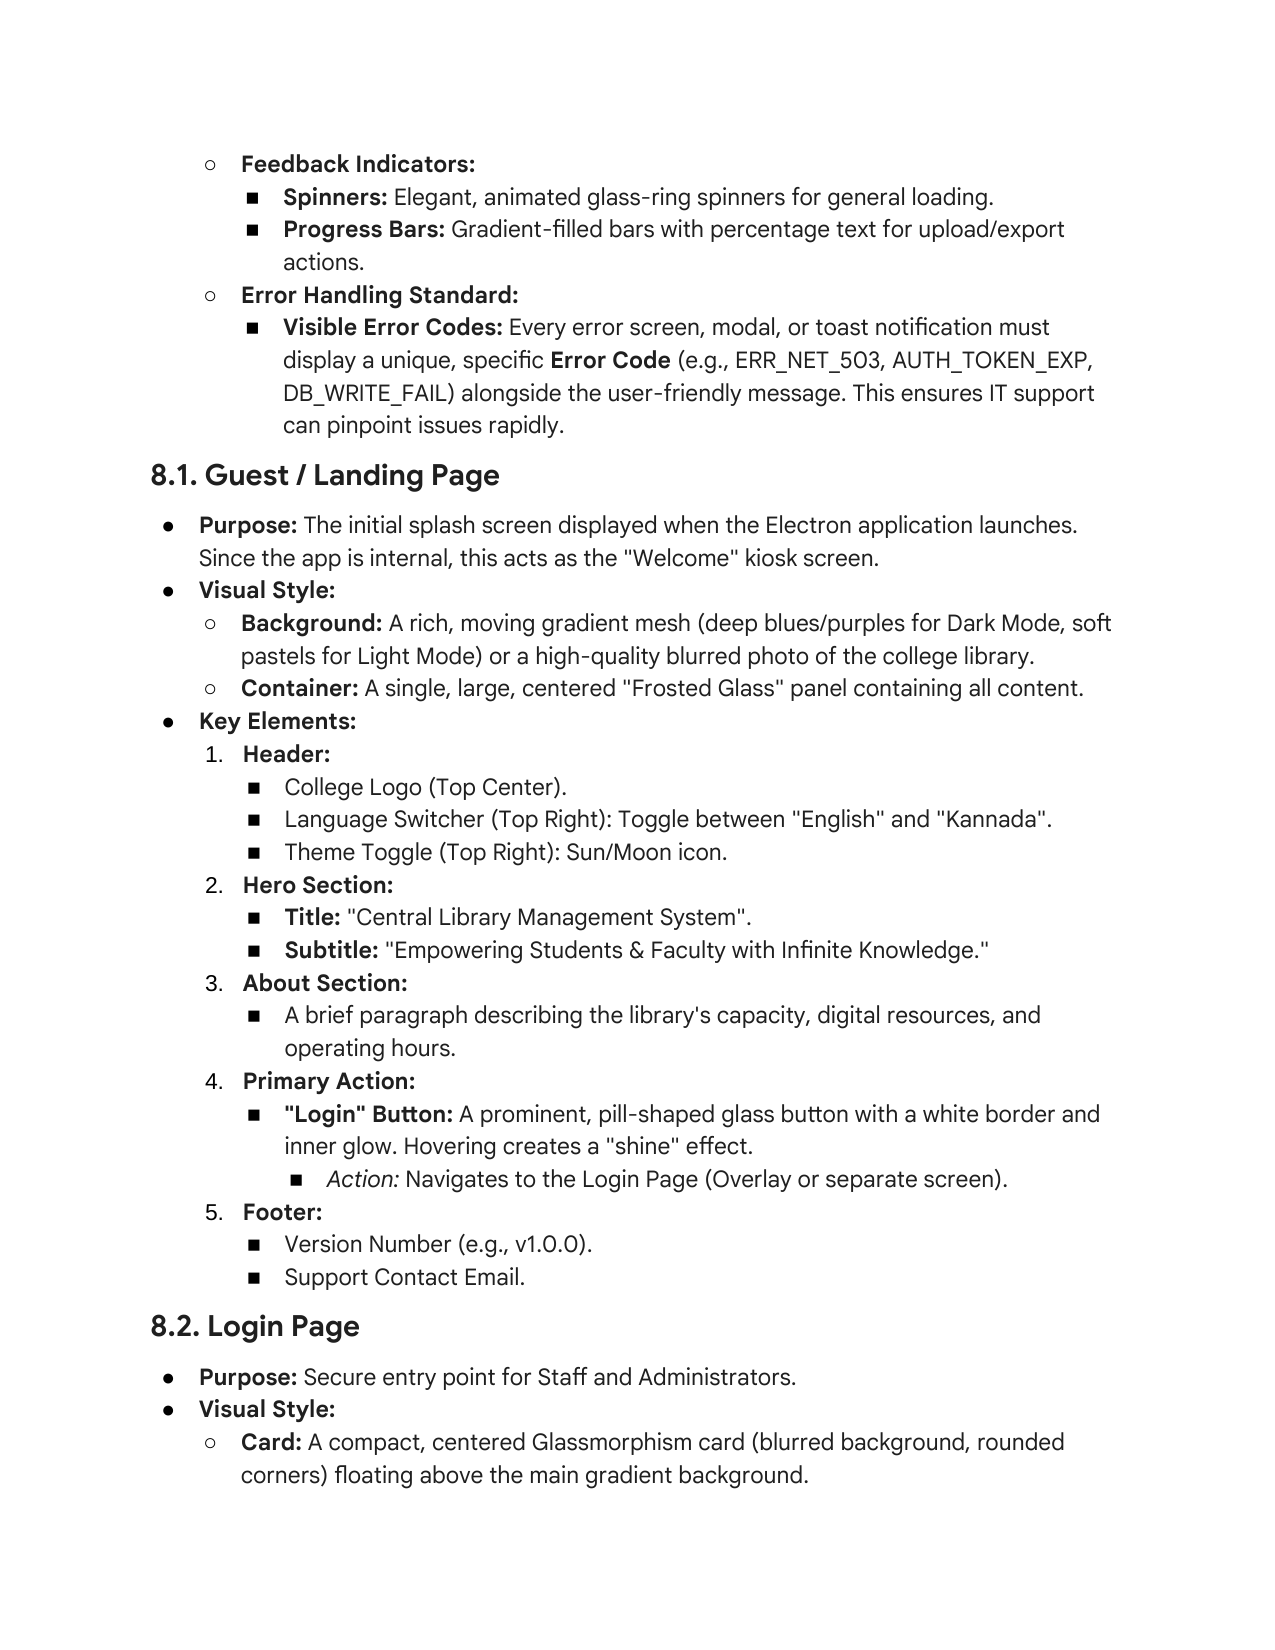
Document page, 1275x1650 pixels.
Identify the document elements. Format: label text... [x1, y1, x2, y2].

list A brief paragraph describing the library's capacity, digital resources, and operating hours. [247, 1002, 1125, 1063]
list Card: A compact, centered Glassmorphism card (blurred background, rounded corners) floating above the main gradient background. [203, 1428, 1125, 1489]
list Title: "Central Library Management System". [247, 903, 1125, 932]
list About Section: [205, 969, 1125, 998]
list Error Handling Standard: [203, 281, 1125, 309]
list Footer: [205, 1198, 1125, 1227]
list Purpose: The initial splash screen displayed when the Electron application launches. Since the app is internal, this acts as the "Welcome" kiosk screen. [161, 511, 1125, 572]
subtitle 8.2. Login Page [150, 1308, 1125, 1345]
list Support Contact Email. [247, 1263, 1125, 1292]
list Progress Bars: Gradient-filled bars with percentage text for upload/export actions. [245, 215, 1125, 277]
list Hero Section: [205, 871, 1125, 899]
list Container: A single, large, centered "Frosted Glass" panel containing all content. [203, 674, 1125, 703]
list Spinners: Elegant, animated glass-ring spinners for general loading. [245, 183, 1125, 211]
list Feedback Indicators: [203, 150, 1125, 179]
list College Logo (Top Center). [247, 773, 1125, 801]
list Theme Toggle (Top Right): Sun/Moon icon. [247, 838, 1125, 867]
list Visual Style: [161, 1395, 1125, 1424]
list Visual Style: [161, 576, 1125, 605]
list Language Switcher (Top Right): Toggle between "English" and "Kannada". [247, 805, 1125, 834]
list Visible Error Codes: Every error screen, modal, or toast notification must display a unique, specific Error Code (e.g., ERR_NET_503, AUTH_TOKEN_EXP, DB_WRITE_FAIL) alongside the user-friendly message. This ensures IT support can pinpoint issues rapidly. [245, 313, 1125, 440]
list Primary Action: [205, 1067, 1125, 1096]
list "Login" Button: A prominent, pill-shaped glass button with a white border and inner glow. Hovering creates a "shine" effect. [247, 1100, 1125, 1161]
list Version Number (e.g., v1.0.0). [247, 1231, 1125, 1259]
list Key Elements: [161, 707, 1125, 736]
list Purpose: Secure entry point for Staff and Administrators. [161, 1363, 1125, 1391]
subtitle 8.1. Guest / Landing Page [150, 457, 1125, 493]
list Subtitle: "Empowering Students & Faculty with Infinite Knowledge." [247, 936, 1125, 965]
list Action: Navigates to the Login Page (Overlay or separate screen). [289, 1165, 1125, 1194]
list Background: A rich, moving gradient mesh (deep blues/purples for Dark Mode, soft pastels for Light Mode) or a high-quality blurred photo of the college library. [203, 609, 1125, 671]
list Header: [205, 740, 1125, 769]
